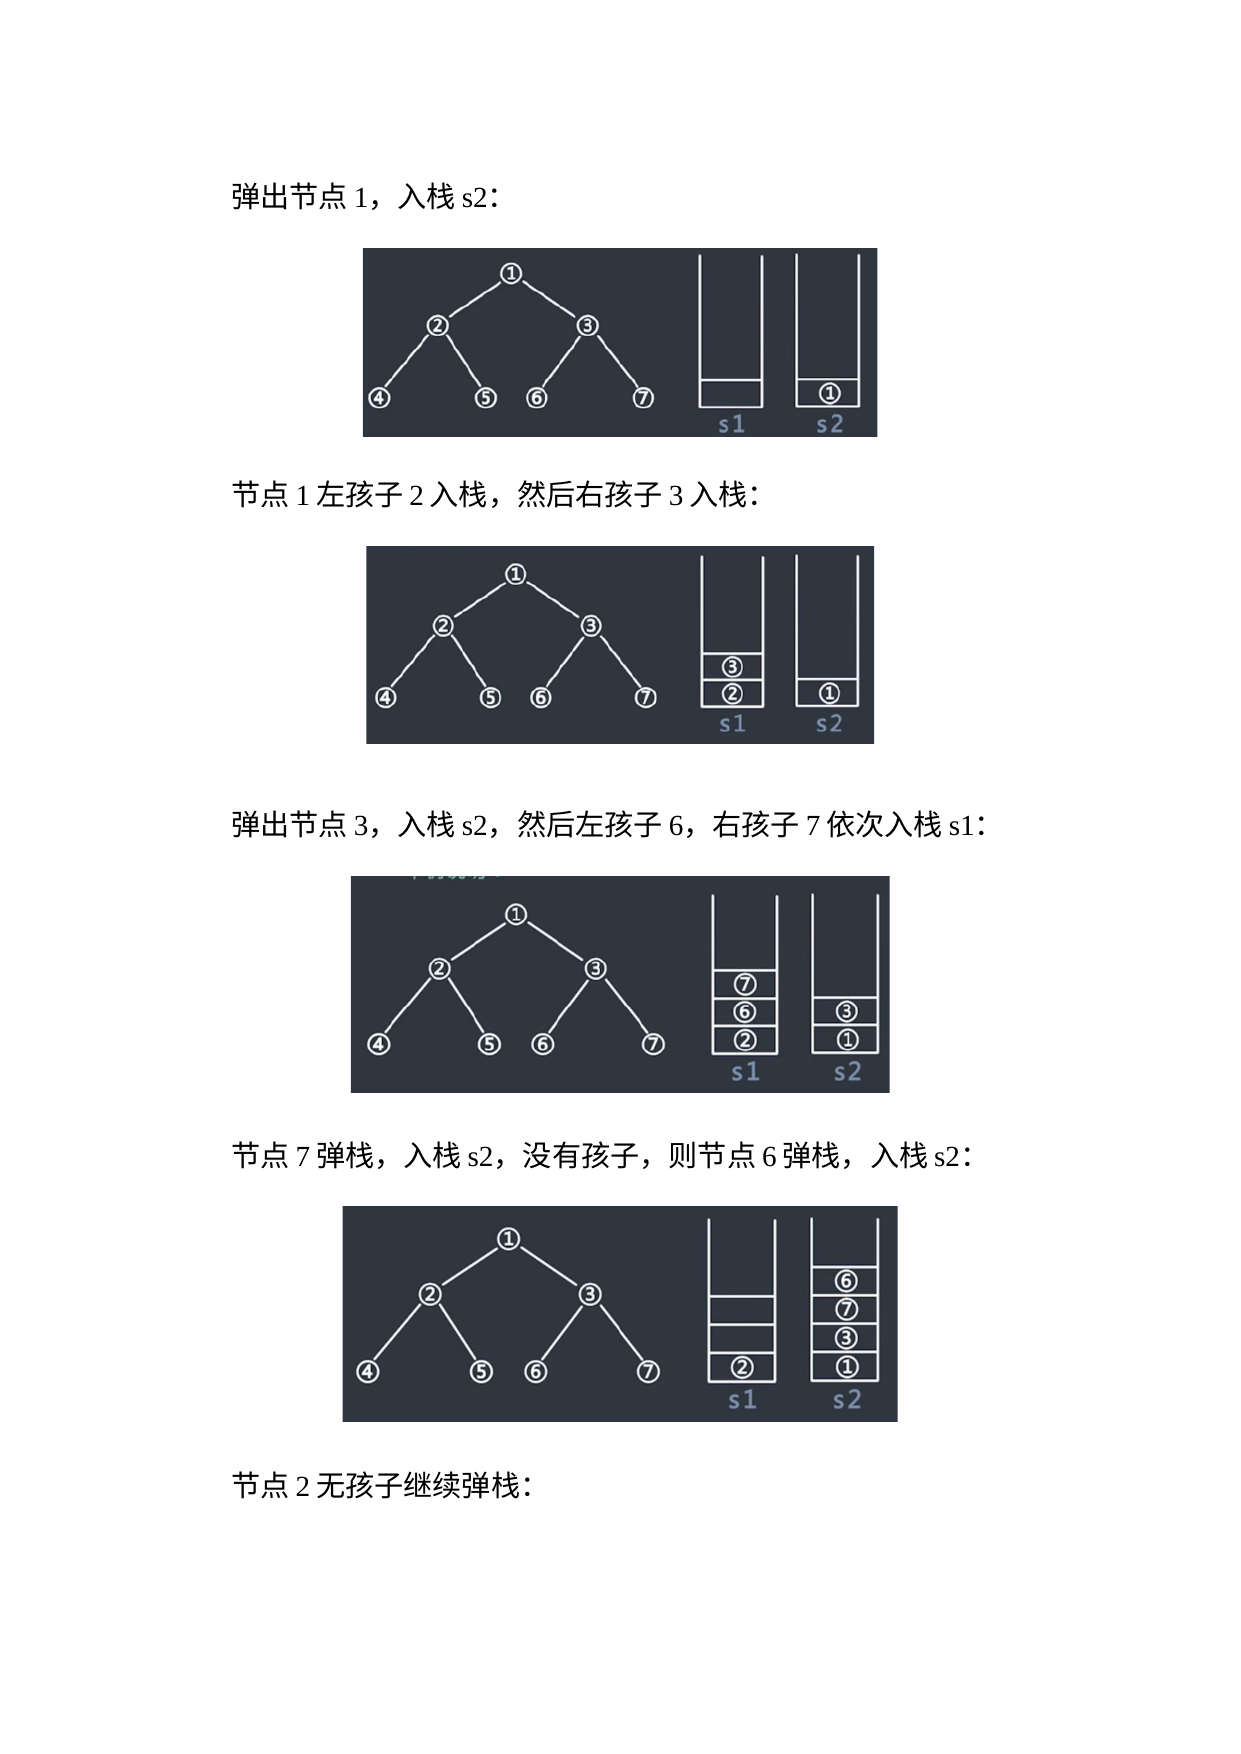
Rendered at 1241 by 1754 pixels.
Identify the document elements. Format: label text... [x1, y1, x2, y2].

picture [350, 876, 890, 1093]
text 节点7弹栈，入栈s2，没有孩子，则节点6弹栈，入栈s2： [187, 1121, 1053, 1186]
picture [342, 1206, 898, 1422]
text 节点2无孩子继续弹栈： [187, 1451, 1053, 1516]
picture [366, 546, 875, 744]
text 弹出节点3，入栈s2，然后左孩子6，右孩子7依次入栈s1： [187, 790, 1053, 855]
text 弹出节点1，入栈s2： [187, 162, 1053, 227]
picture [362, 248, 878, 437]
text 节点1左孩子2入栈，然后右孩子3入栈： [187, 460, 1053, 525]
